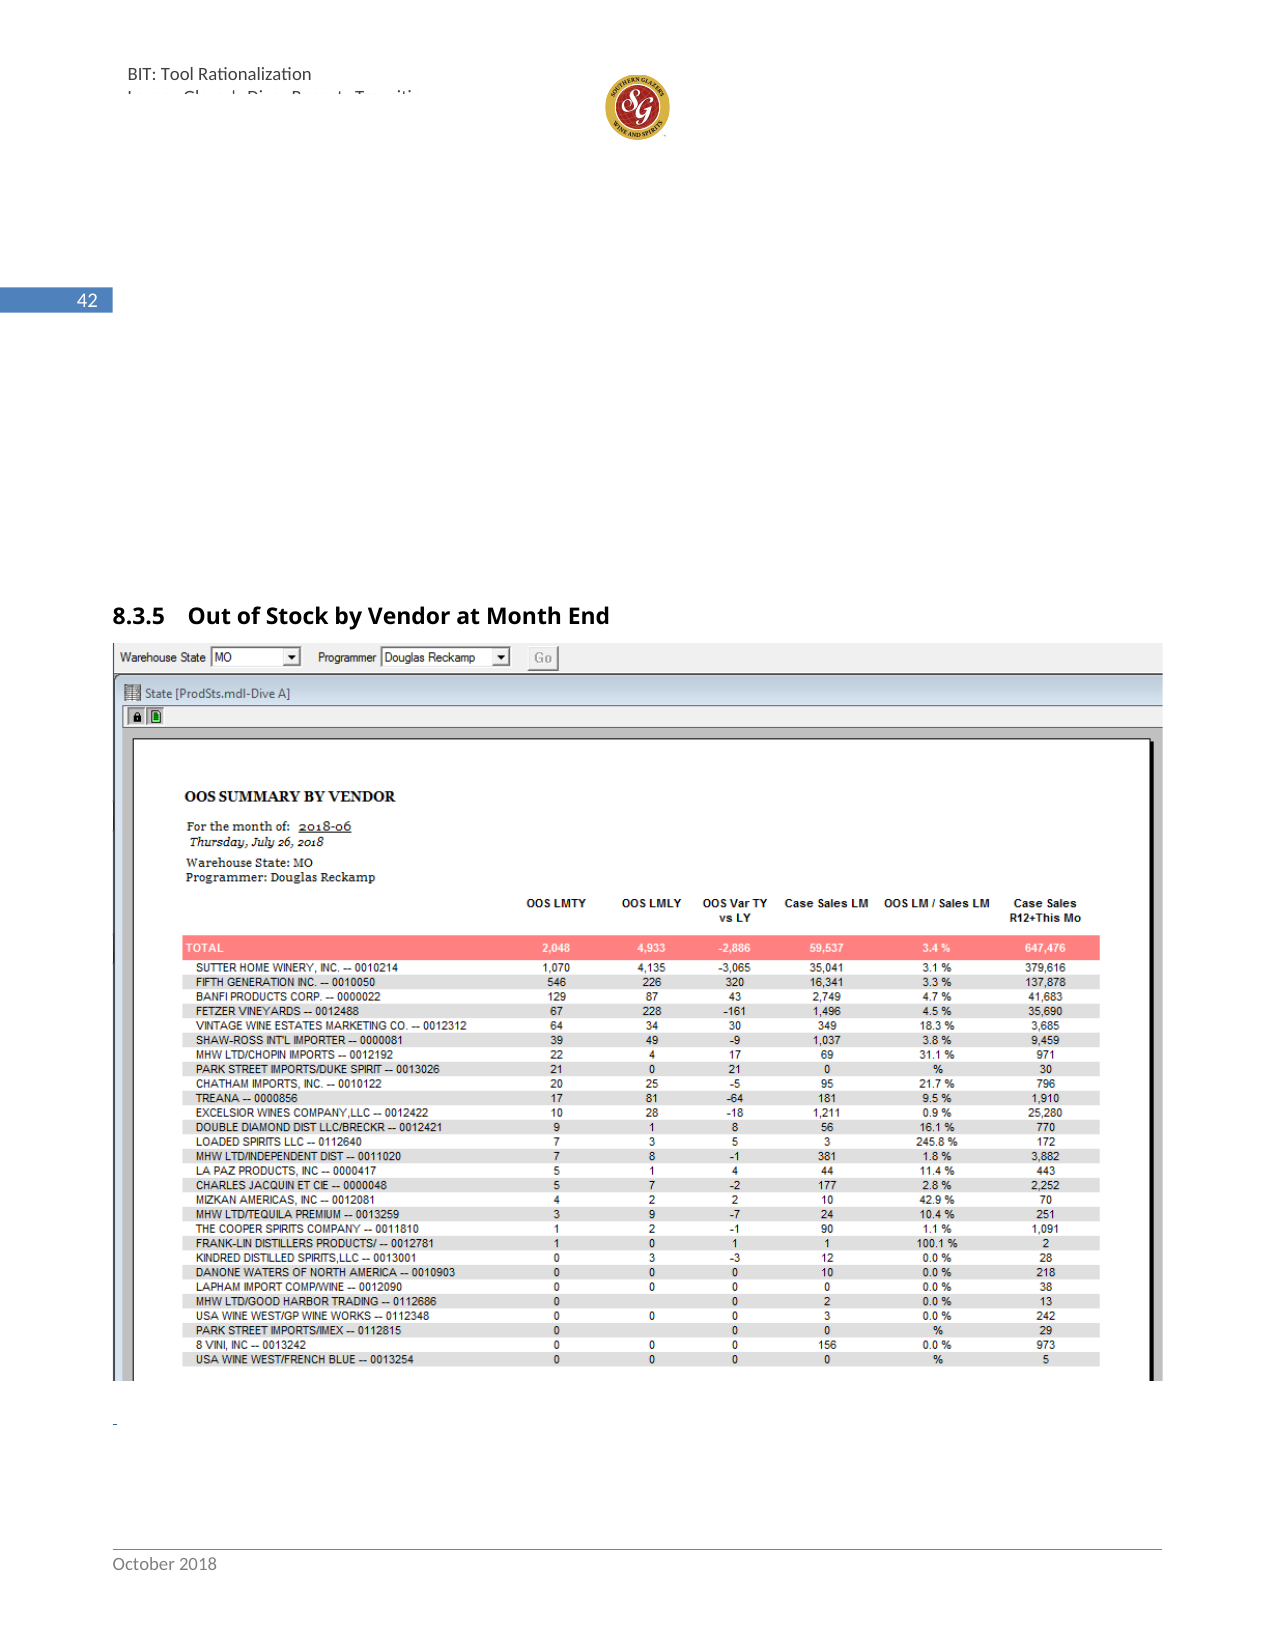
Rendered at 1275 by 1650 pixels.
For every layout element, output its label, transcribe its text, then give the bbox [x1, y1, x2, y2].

picture [605, 75, 670, 140]
picture [112, 643, 1163, 1381]
subtitle Out of Stock by Vendor at Month End [112, 600, 1162, 631]
